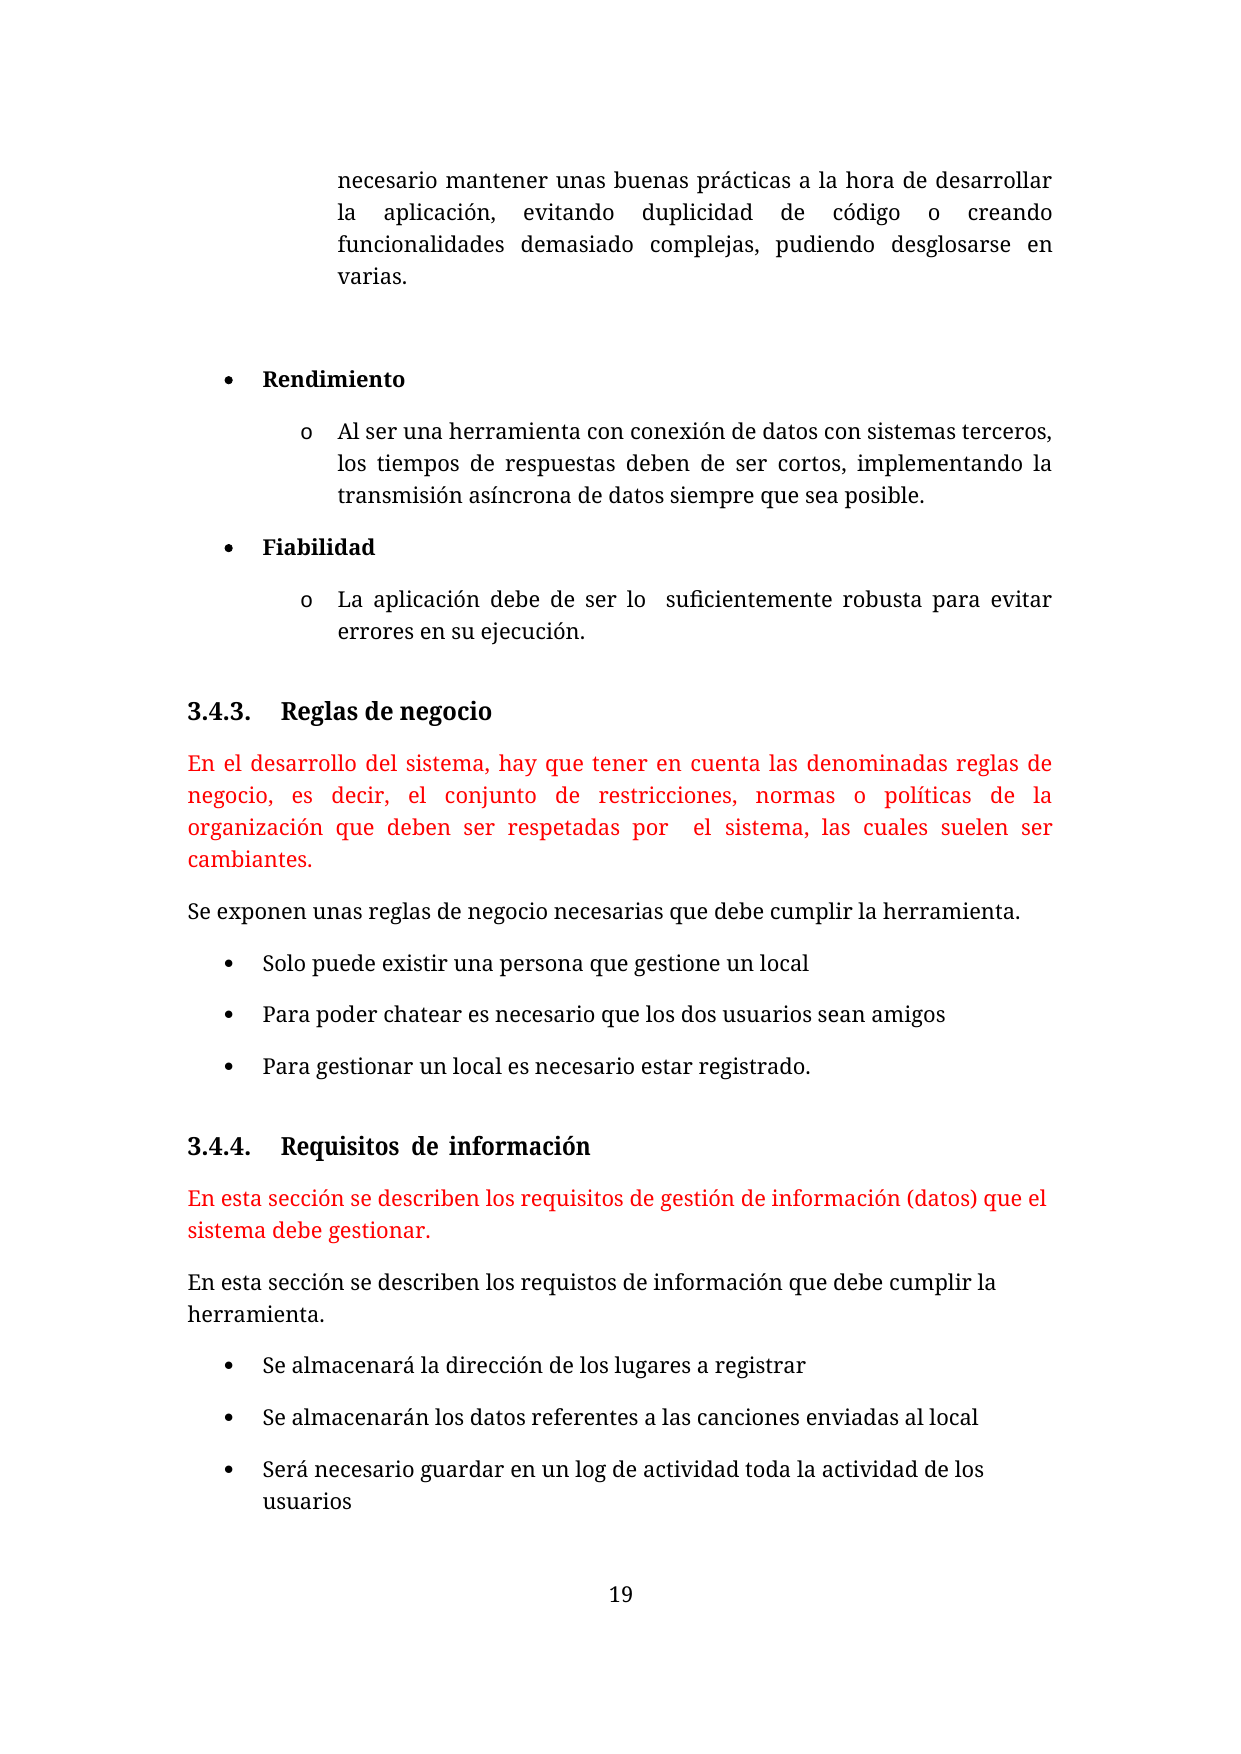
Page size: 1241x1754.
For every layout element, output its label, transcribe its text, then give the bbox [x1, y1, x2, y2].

list Para gestionar un local es necesario estar registrado. [225, 1051, 1053, 1081]
list La aplicación debe de ser lo suficientemente robusta para evitar errores en su ejecución. [300, 584, 1053, 646]
list Se almacenarán los datos referentes a las canciones enviadas al local [225, 1402, 1060, 1432]
list Para poder chatear es necesario que los dos usuarios sean amigos [225, 999, 1053, 1029]
text En esta sección se describen los requisitos de gestión de información (datos) que el sistema debe gestionar. [187, 1183, 1060, 1244]
text En el desarrollo del sistema, hay que tener en cuenta las denominadas reglas de negocio, es decir, el conjunto de restricciones, normas o políticas de la organización que deben ser respetadas por el sistema, las cuales suelen ser cambiantes. [187, 748, 1053, 874]
subtitle Requisitos de información [187, 1129, 1065, 1163]
list Fiabilidad [225, 532, 1053, 562]
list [300, 164, 1053, 291]
list Al ser una herramienta con conexión de datos con sistemas terceros, los tiempos de respuestas deben de ser cortos, implementando la transmisión asíncrona de datos siempre que sea posible. [300, 416, 1053, 510]
list Rendimiento [225, 364, 1053, 394]
text Se exponen unas reglas de negocio necesarias que debe cumplir la herramienta. [187, 896, 1053, 926]
list Se almacenará la dirección de los lugares a registrar [225, 1350, 1060, 1380]
text En esta sección se describen los requistos de información que debe cumplir la herramienta. [187, 1266, 1060, 1328]
list Solo puede existir una persona que gestione un local [225, 948, 1053, 977]
subtitle Reglas de negocio [187, 694, 1065, 728]
list Será necesario guardar en un log de actividad toda la actividad de los usuarios [225, 1454, 1060, 1516]
